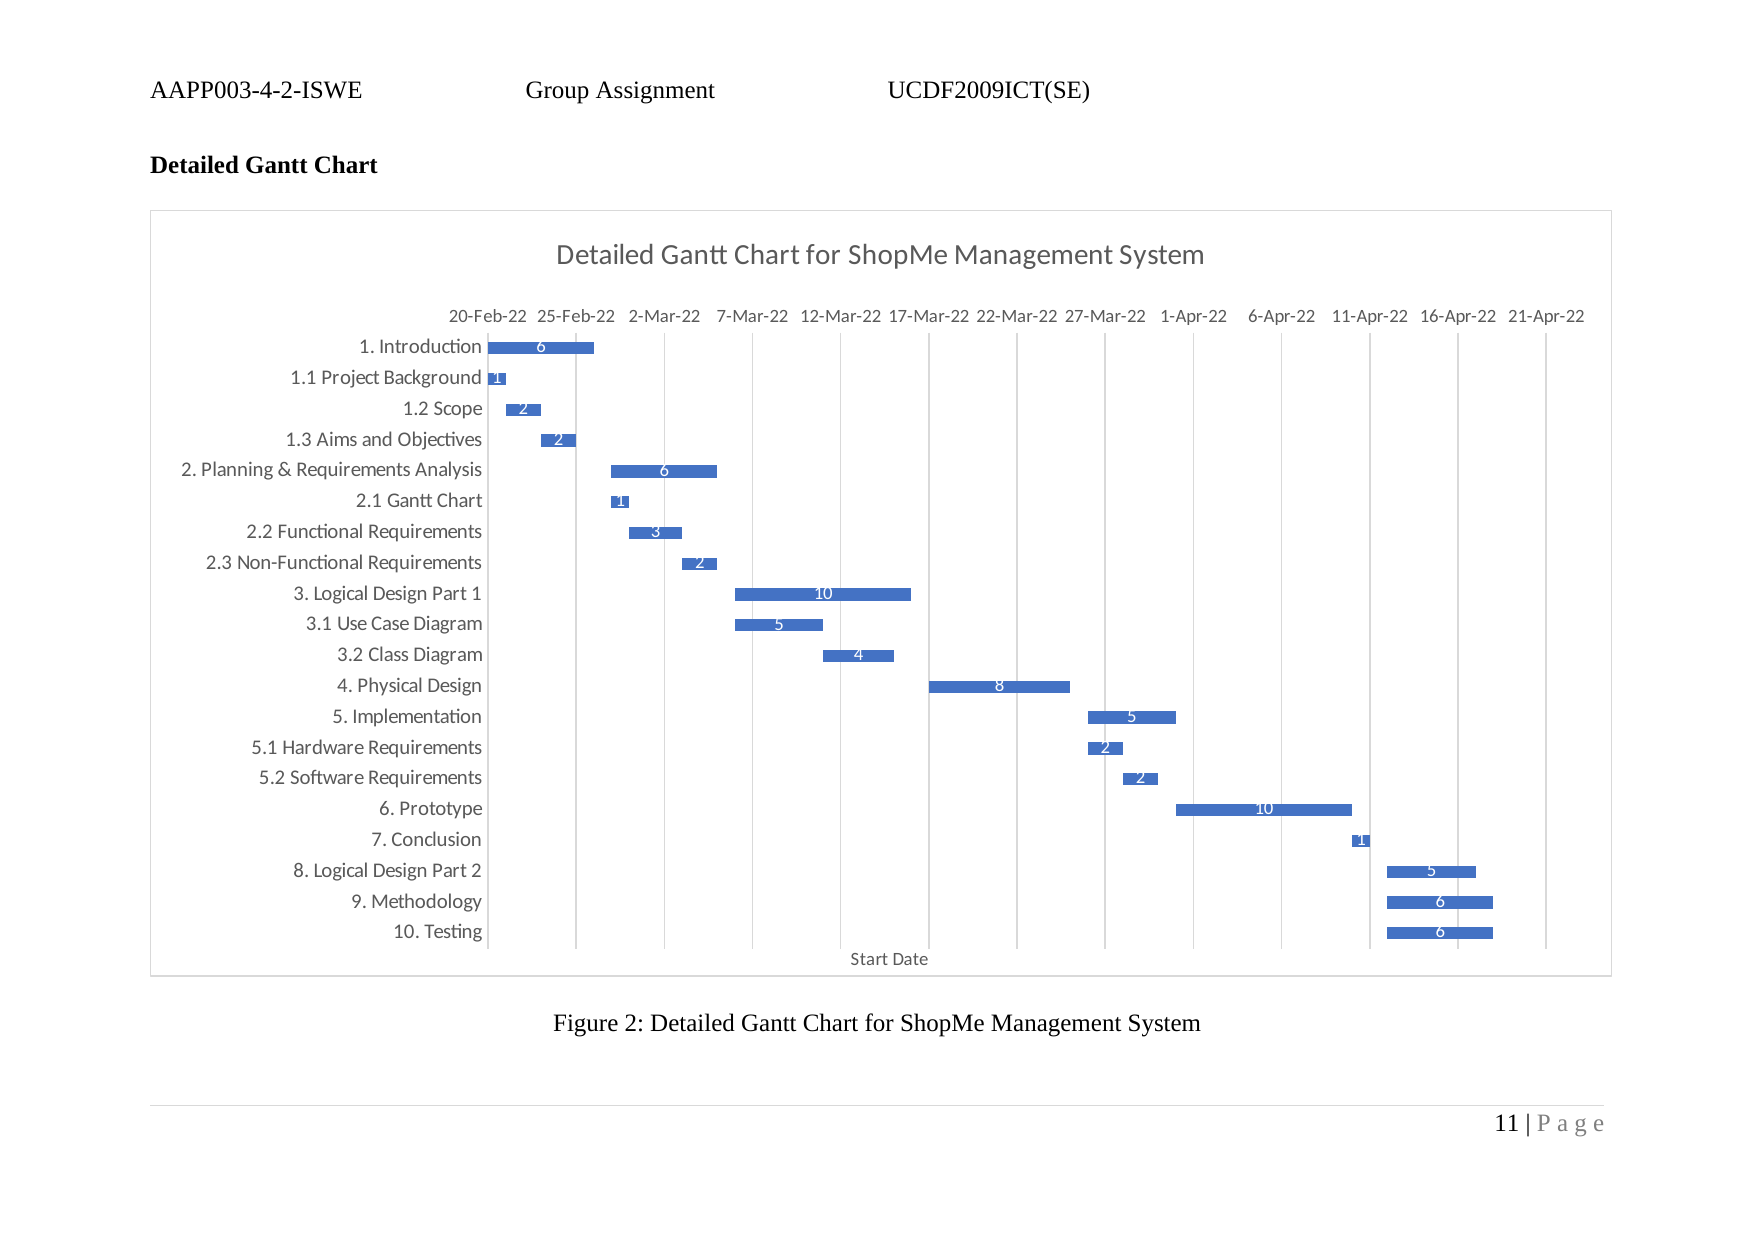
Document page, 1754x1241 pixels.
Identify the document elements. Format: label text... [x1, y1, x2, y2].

text Detailed Gantt Chart [150, 150, 1604, 179]
text Figure 2: Detailed Gantt Chart for ShopMe Management System [150, 1008, 1604, 1037]
